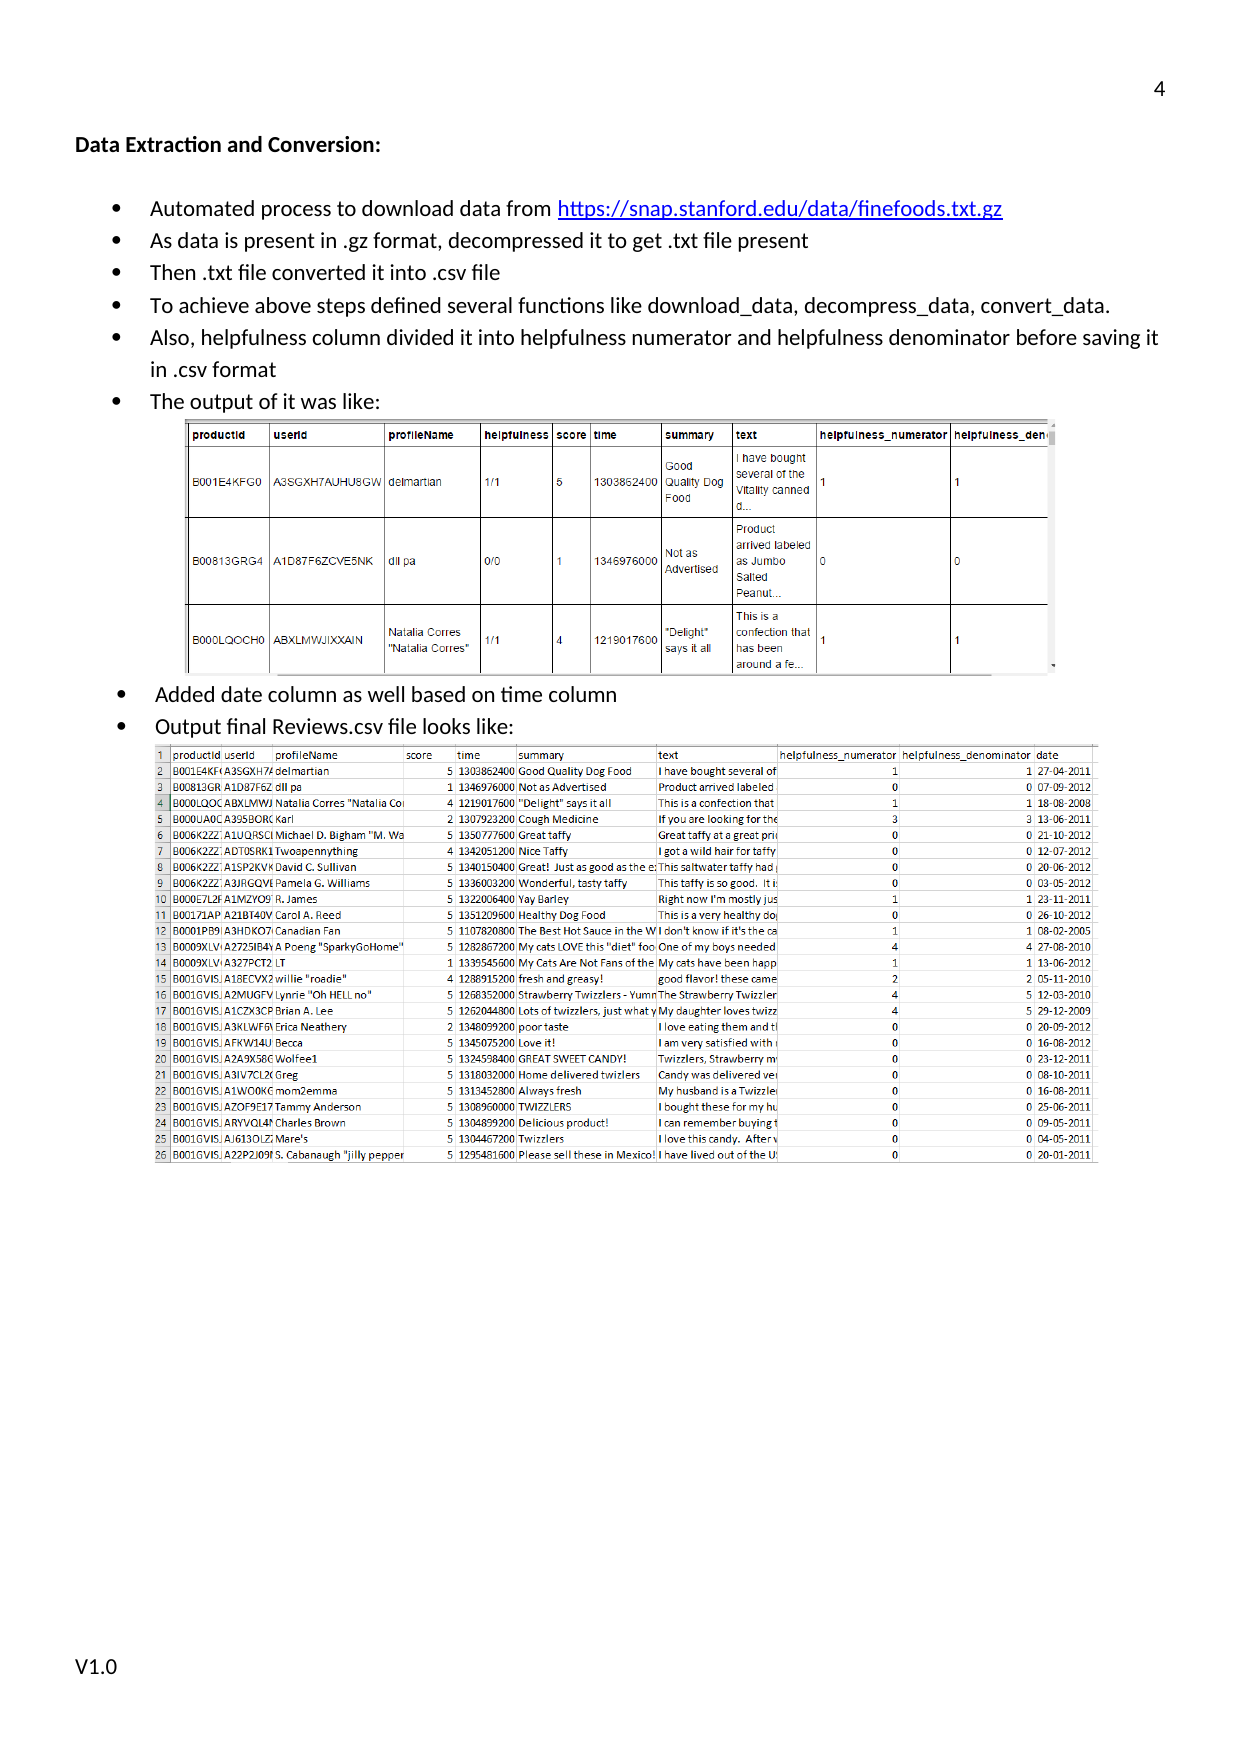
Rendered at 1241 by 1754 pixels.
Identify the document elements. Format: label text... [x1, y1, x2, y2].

list The output of it was like: [112, 387, 1165, 415]
list Output final Reviews.csv file looks like: [117, 712, 1165, 740]
list Also, helpfulness column divided it into helpfulness numerator and helpfulness denominator before saving it in .csv format [112, 323, 1165, 383]
list As data is present in .gz format, decompressed it to get .txt file present [112, 226, 1165, 254]
picture [184, 419, 1056, 676]
list Automated process to download data from https://snap.stanford.edu/data/finefoods.txt.gz [112, 194, 1165, 222]
picture [154, 744, 1099, 1163]
list To achieve above steps defined several functions like download_data, decompress_data, convert_data. [112, 291, 1165, 319]
list Then .txt file converted it into .csv file [112, 258, 1165, 287]
list Added date column as well based on time column [117, 680, 1165, 708]
text Data Extraction and Conversion: [75, 130, 1165, 158]
